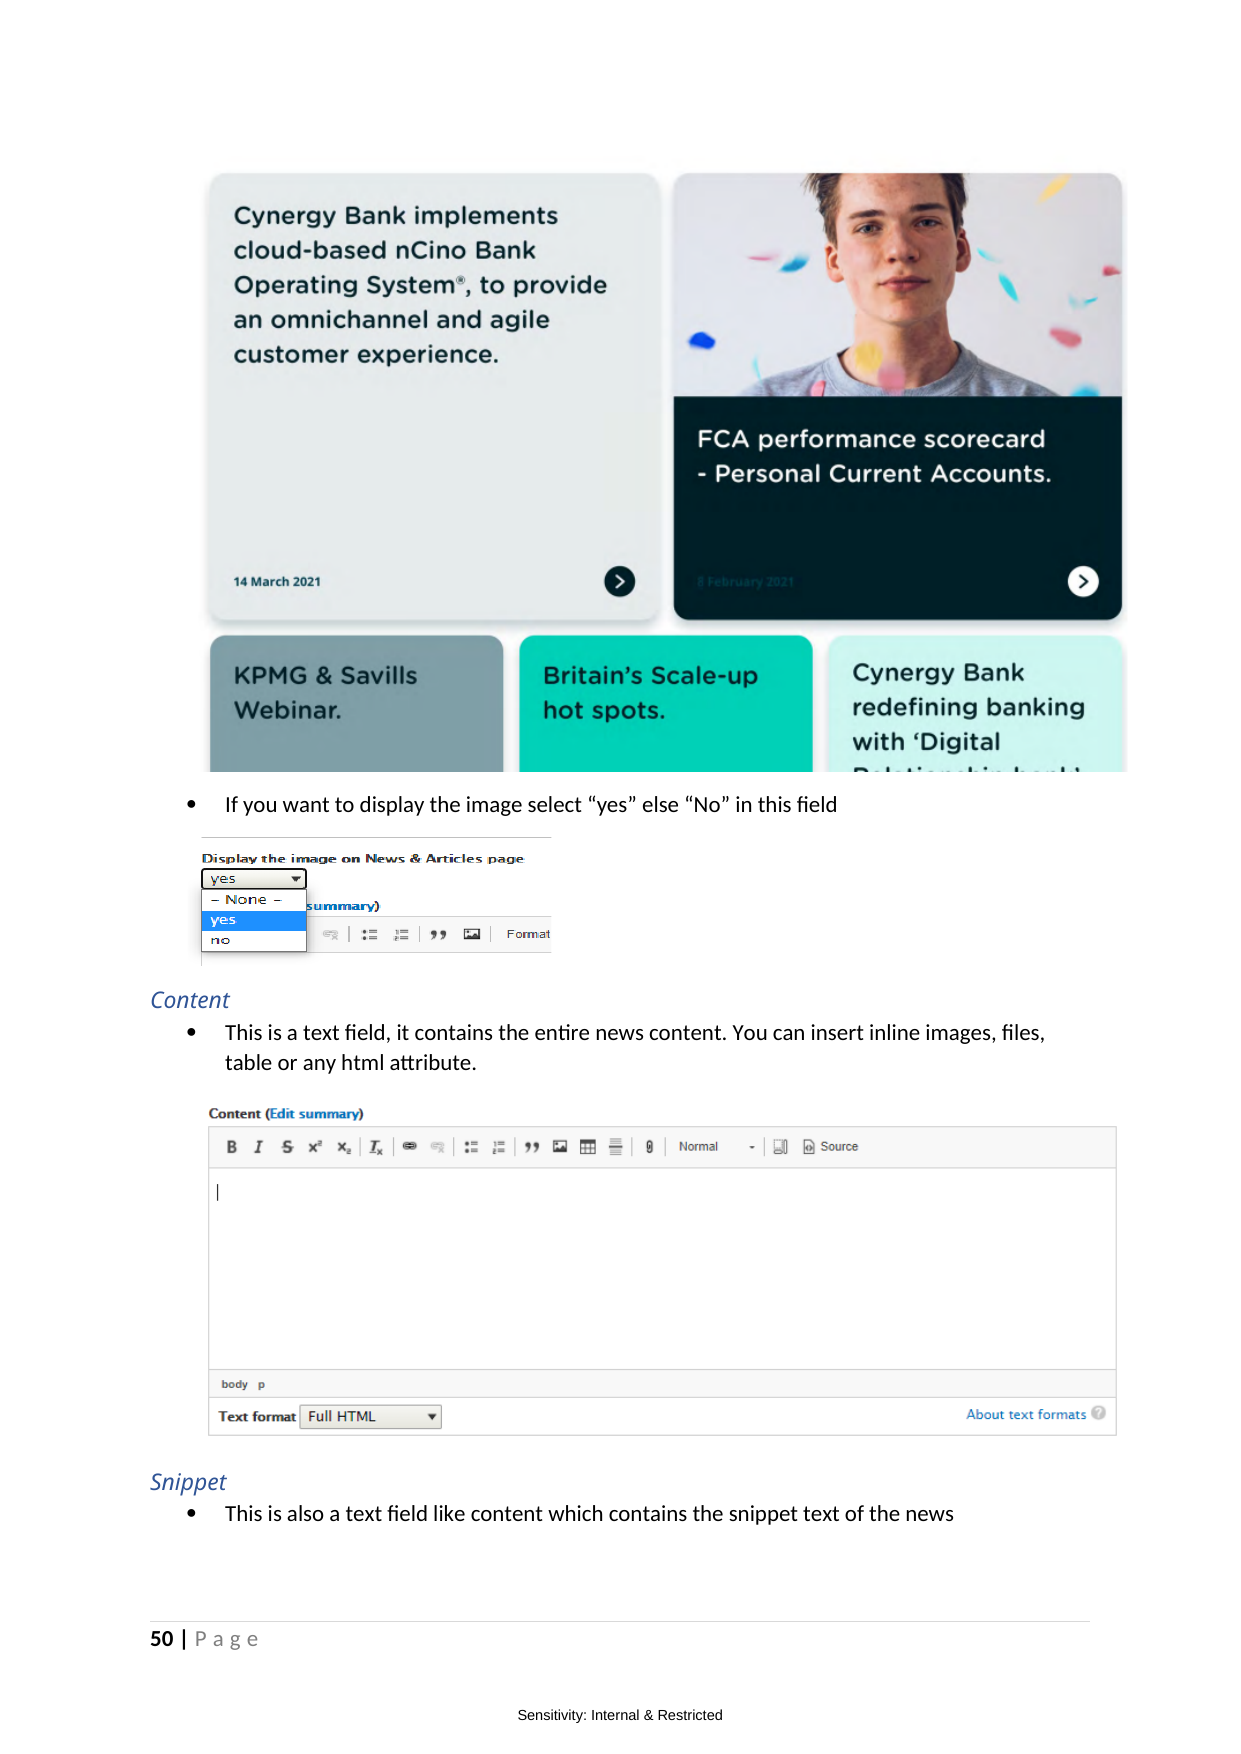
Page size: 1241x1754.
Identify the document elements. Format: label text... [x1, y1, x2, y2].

list This is also a text field like content which contains the snippet text of the news [187, 1499, 1090, 1527]
list This is a text field, it contains the entire news content. You can insert inline images, files, table or any html attribute. [187, 1018, 1090, 1076]
subtitle Snippet [150, 1466, 1090, 1497]
picture [187, 150, 1128, 772]
picture [187, 837, 552, 966]
list If you want to display the image select “yes” else “No” in this field [187, 791, 1090, 819]
subtitle Content [150, 984, 1090, 1016]
picture [187, 1095, 1128, 1447]
